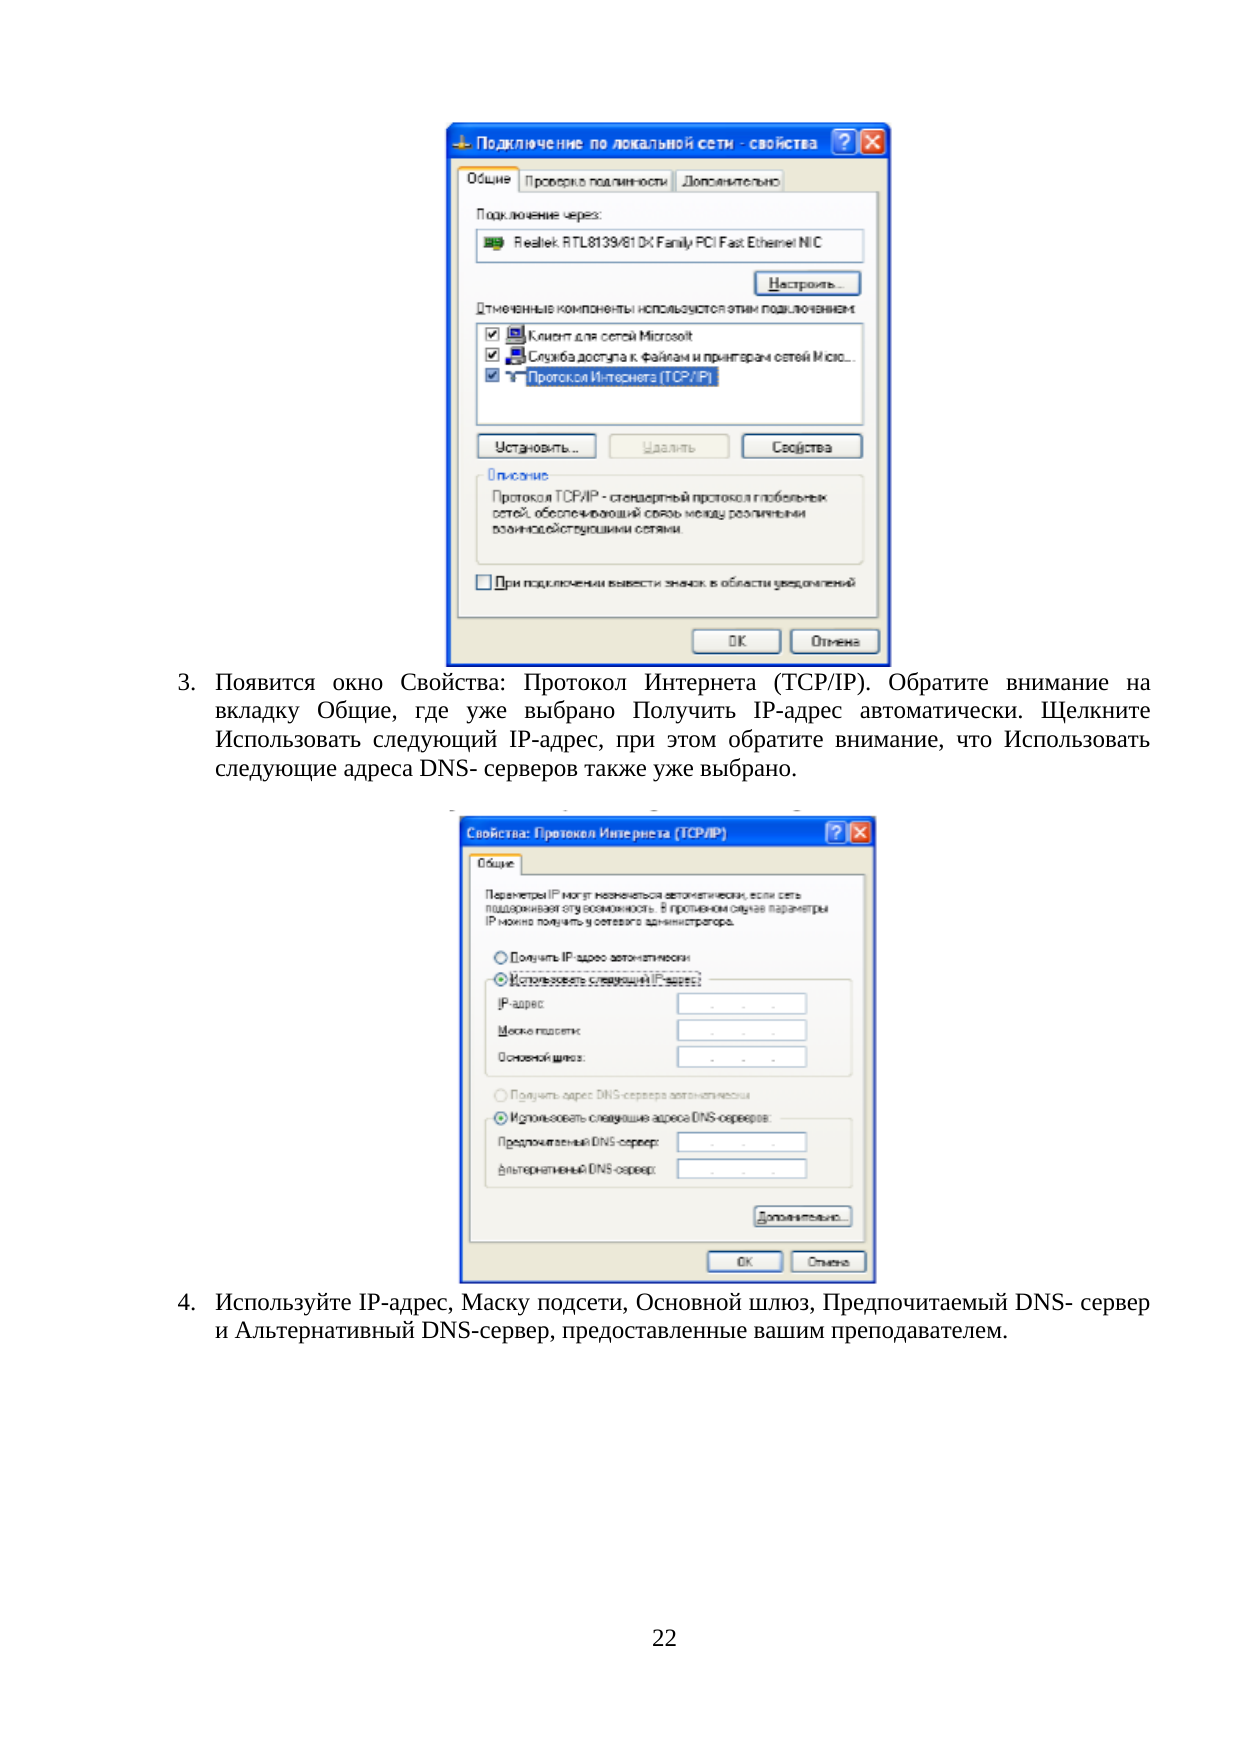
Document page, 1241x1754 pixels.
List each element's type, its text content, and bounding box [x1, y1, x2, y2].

picture [434, 118, 894, 667]
list Используйте IP-адрес, Маску подсети, Основной шлюз, Предпочитаемый DNS- сервер и Альтернативный DNS-сервер, предоставленные вашим преподавателем. [177, 1287, 1152, 1344]
list Появится окно Свойства: Протокол Интернета (TCP/IP). Обратите внимание на вкладку Общие, где уже выбрано Получить IP-адрес автоматически. Щелкните Использовать следующий IP-адрес, при этом обратите внимание, что Использовать следующие адреса DNS- серверов также уже выбрано. [177, 667, 1152, 782]
picture [449, 810, 880, 1287]
